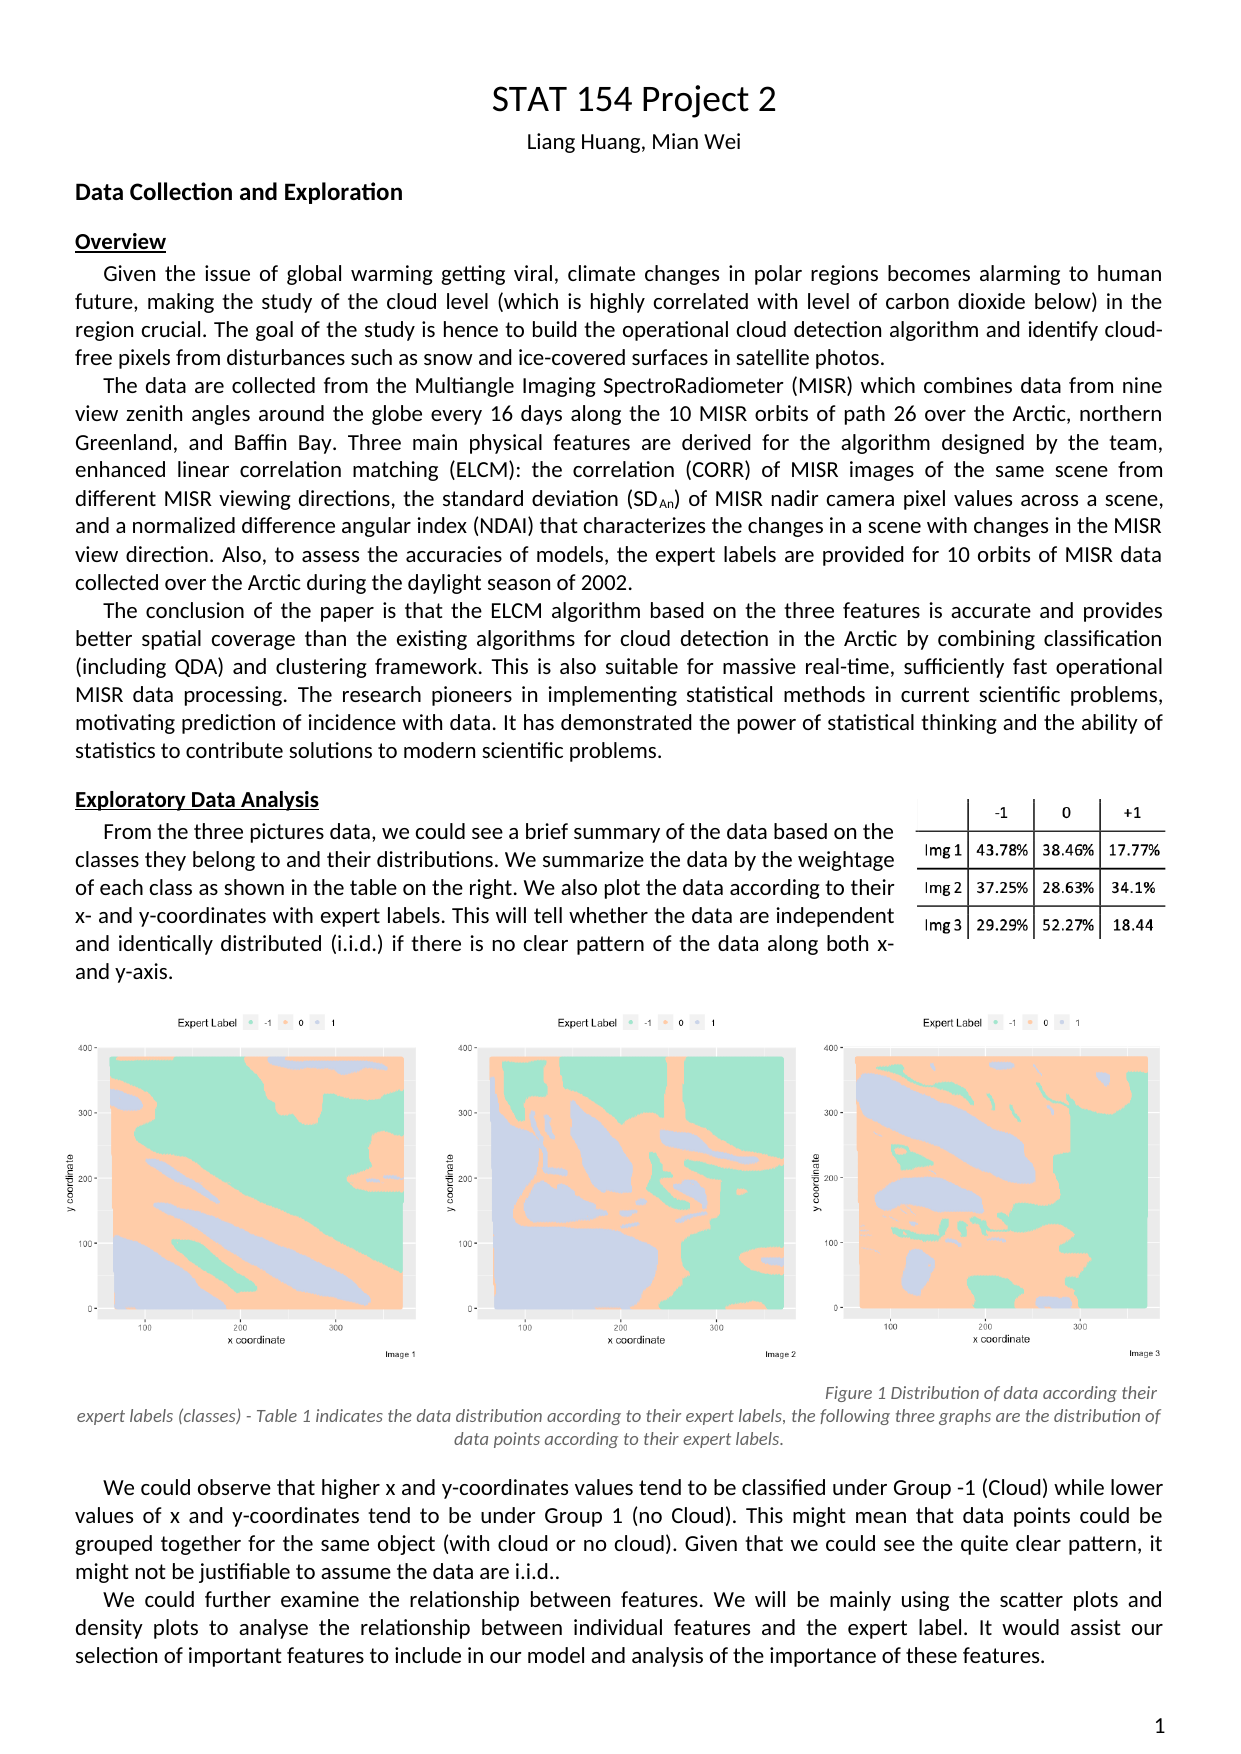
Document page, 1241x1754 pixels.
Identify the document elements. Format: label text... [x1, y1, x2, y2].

picture [915, 799, 1166, 939]
text Liang Huang, Mian Wei [75, 127, 1165, 155]
text We could further examine the relationship between features. We will be mainly using the scatter plots and density plots to analyse the relationship between individual features and the expert label. It would assist our selection of important features to include in our model and analysis of the importance of these features. [75, 1585, 1165, 1669]
text From the three pictures data, we could see a brief summary of the data based on the classes they belong to and their distributions. We summarize the data by the weightage of each class as shown in the table on the right. We also plot the data according to their x- and y-coordinates with expert labels. This will tell whether the data are independent and identically distributed (i.i.d.) if there is no clear pattern of the data along both x- and y-axis. [75, 817, 1165, 985]
subtitle Data Collection and Exploration [75, 176, 1165, 206]
text We could observe that higher x and y-coordinates values tend to be classified under Group -1 (Cloud) while lower values of x and y-coordinates tend to be under Group 1 (no Cloud). This might mean that data points could be grouped together for the same object (with cloud or no cloud). Given that we could see the quite clear pattern, it might not be justifiable to assume the data are i.i.d.. [75, 1473, 1165, 1585]
picture [806, 1003, 1165, 1363]
text The conclusion of the paper is that the ELCM algorithm based on the three features is accurate and provides better spatial coverage than the existing algorithms for cloud detection in the Arctic by combining classification (including QDA) and clustering framework. This is also suitable for massive real-time, sufficiently fast operational MISR data processing. The research pioneers in implementing statistical methods in current scientific problems, motivating prediction of incidence with data. It has demonstrated the power of statistical thinking and the ability of statistics to contribute solutions to modern scientific problems. [75, 596, 1165, 764]
title STAT 154 Project 2 [75, 75, 1165, 121]
subtitle Exploratory Data Analysis [75, 785, 1165, 813]
subtitle Overview [75, 227, 1165, 255]
text The data are collected from the Multiangle Imaging SpectroRadiometer (MISR) which combines data from nine view zenith angles around the globe every 16 days along the 10 MISR orbits of path 26 over the Arctic, northern Greenland, and Baffin Bay. Three main physical features are derived for the algorithm designed by the team, enhanced linear correlation matching (ELCM): the correlation (CORR) of MISR images of the same scene from different MISR viewing directions, the standard deviation (SDAn) of MISR nadir camera pixel values across a scene, and a normalized difference angular index (NDAI) that characterizes the changes in a scene with changes in the MISR view direction. Also, to assess the accuracies of models, the expert labels are provided for 10 orbits of MISR data collected over the Arctic during the daylight season of 2002. [75, 372, 1165, 596]
picture [61, 1003, 421, 1364]
picture [440, 1003, 800, 1364]
text Given the issue of global warming getting viral, climate changes in polar regions becomes alarming to human future, making the study of the cloud level (which is highly correlated with level of carbon dioxide below) in the region crucial. The goal of the study is hence to build the operational cloud detection algorithm and identify cloud-free pixels from disturbances such as snow and ice-covered surfaces in satellite photos. [75, 259, 1165, 372]
